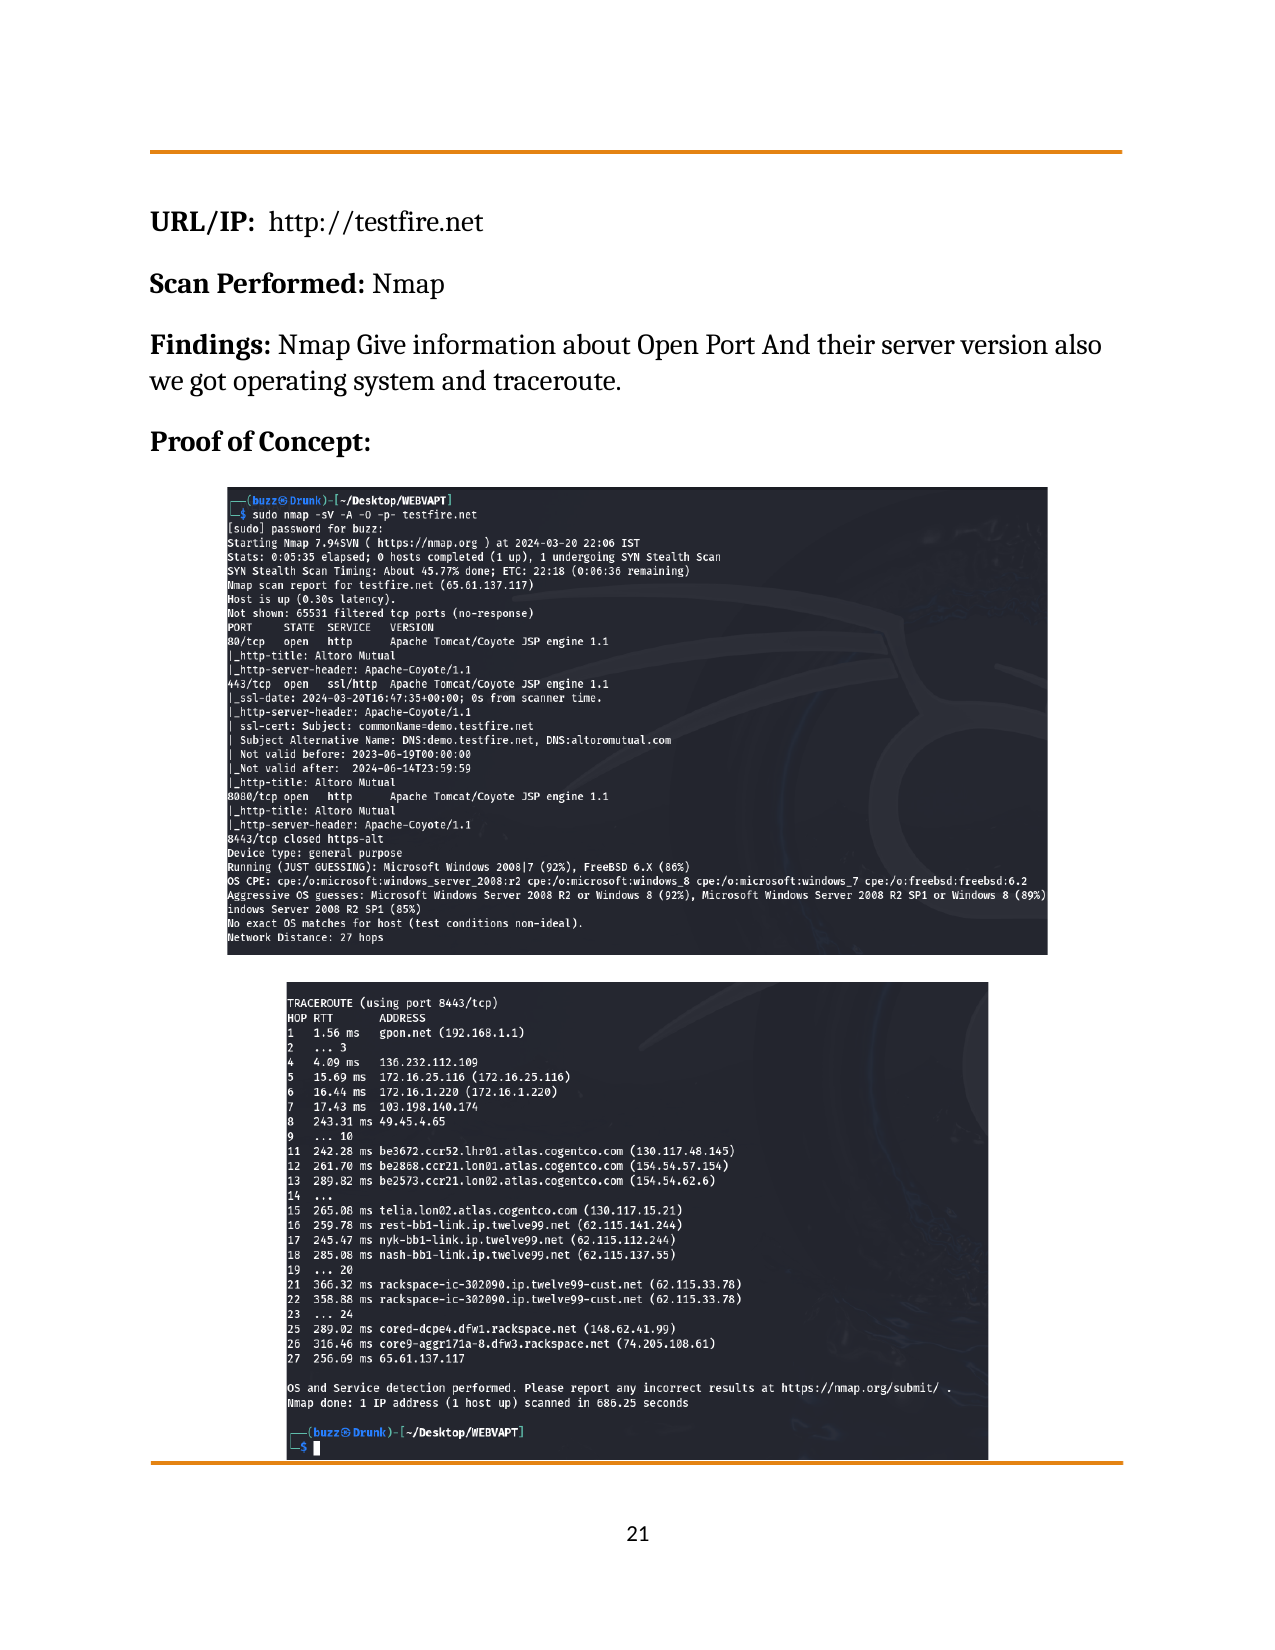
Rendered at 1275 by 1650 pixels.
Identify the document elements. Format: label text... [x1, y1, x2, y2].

picture [227, 487, 1048, 955]
text URL/IP: http://testfire.net [150, 205, 1125, 239]
text Findings: Nmap Give information about Open Port And their server version also we got operating system and traceroute. [150, 328, 1125, 398]
picture [150, 1461, 1125, 1465]
picture [150, 150, 1124, 154]
text Proof of Concept: [150, 426, 1125, 459]
picture [286, 982, 989, 1460]
text Scan Performed: Nmap [150, 267, 1125, 300]
